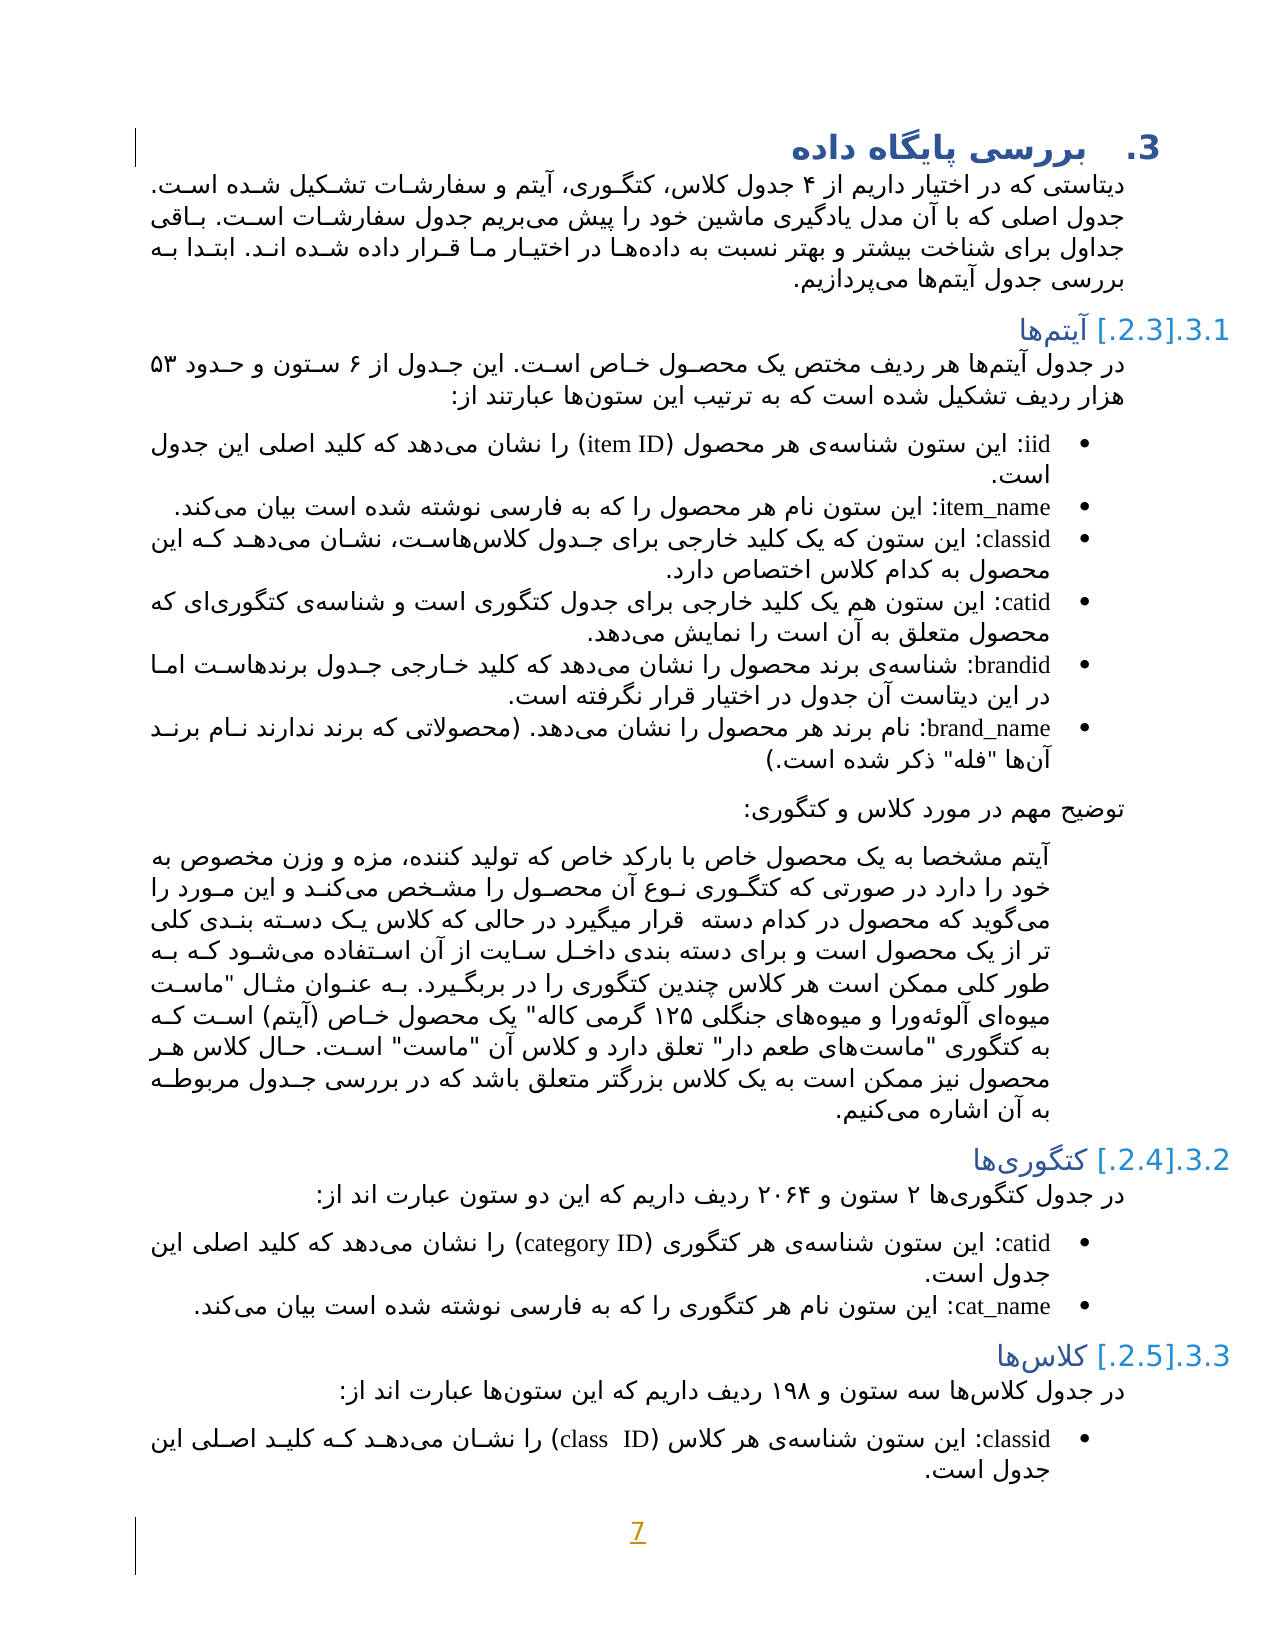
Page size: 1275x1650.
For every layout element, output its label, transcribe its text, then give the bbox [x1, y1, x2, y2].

subtitle کلاس‌ها [150, 1339, 1087, 1373]
text در جدول کتگوری‌ها ۲ ستون و ۲۰۶۴ ردیف داریم که این دو ستون عبارت اند از: [150, 1180, 1125, 1209]
text دیتاستی که در اختیار داریم از ۴ جدول کلاس، کتگوری، آیتم و سفارشات تشکیل شده است. جدول اصلی که با آن مدل یادگیری ماشین خود را پیش می‌بریم جدول سفارشات است. باقی جداول برای شناخت بیشتر و بهتر نسبت به داده‌ها در اختیار ما قرار داده شده اند. ابتدا به بررسی جدول آیتم‌ها می‌پردازیم. [150, 170, 1125, 294]
subtitle بررسی پایگاه داده [150, 128, 1125, 167]
list brand_name: نام برند هر محصول را نشان می‌دهد. (محصولاتی که برند ندارند نام برند آن‌ها "فله" ذکر شده است.) [150, 713, 1080, 775]
subtitle آیتم‌ها [150, 313, 1087, 347]
list cat_name: این ستون نام هر کتگوری را که به فارسی نوشته شده است بیان می‌کند. [150, 1291, 1080, 1320]
subtitle کتگوری‌ها [150, 1143, 1087, 1177]
text در جدول آیتم‌ها هر ردیف مختص یک محصول خاص است. این جدول از ۶ ستون و حدود ۵۳ هزار ردیف تشکیل شده است که به ترتیب این ستون‌ها عبارتند از: [150, 349, 1125, 410]
list classid: این ستون که یک کلید خارجی برای جدول کلاس‌هاست، نشان می‌دهد که این محصول به کدام کلاس اختصاص دارد. [150, 524, 1080, 584]
list iid: این ستون شناسه‌ی هر محصول (item ID) را نشان می‌دهد که کلید اصلی این جدول است. [150, 429, 1080, 490]
list catid: این ستون شناسه‌ی هر کتگوری (category ID) را نشان می‌دهد که کلید اصلی این جدول است. [150, 1228, 1080, 1289]
text آیتم مشخصا به یک محصول خاص با بارکد خاص که تولید کننده، مزه و وزن مخصوص به خود را دارد در صورتی که کتگوری نوع آن محصول را مشخص می‌کند و این مورد را می‌گوید که محصول در کدام دسته قرار میگیرد در حالی که کلاس یک دسته بندی کلی تر از یک محصول است و برای دسته بندی داخل سایت از آن استفاده می‌شود که به طور کلی ممکن است هر کلاس چندین کتگوری را در بربگیرد. به عنوان مثال "ماست میوه‌ای آلوئه‌ورا و میوه‌های جنگلی ۱۲۵ گرمی کاله" یک محصول خاص (آیتم) است که به کتگوری "ماست‌های طعم دار" تعلق دارد و کلاس آن "ماست" است. حال کلاس هر محصول نیز ممکن است به یک کلاس بزرگتر متعلق باشد که در بررسی جدول مربوطه به آن اشاره می‌کنیم. [150, 842, 1051, 1124]
list catid: این ستون هم یک کلید خارجی برای جدول کتگوری است و شناسه‌ی کتگوری‌ای که محصول متعلق به آن است را نمایش می‌دهد. [150, 587, 1080, 647]
list brandid: شناسه‌ی برند محصول را نشان می‌دهد که کلید خارجی جدول برندهاست اما در این دیتاست آن جدول در اختیار قرار نگرفته است. [150, 650, 1080, 710]
text توضیح مهم در مورد کلاس و کتگوری: [150, 794, 1125, 823]
text در جدول کلاس‌ها سه ستون و ۱۹۸ ردیف داریم که این ستون‌ها عبارت اند از: [150, 1376, 1125, 1405]
list item_name: این ستون نام هر محصول را که به فارسی نوشته شده است بیان می‌کند. [150, 492, 1080, 521]
list classid: این ستون شناسه‌ی هر کلاس (class ID) را نشان می‌دهد که کلید اصلی این جدول است. [150, 1424, 1080, 1485]
